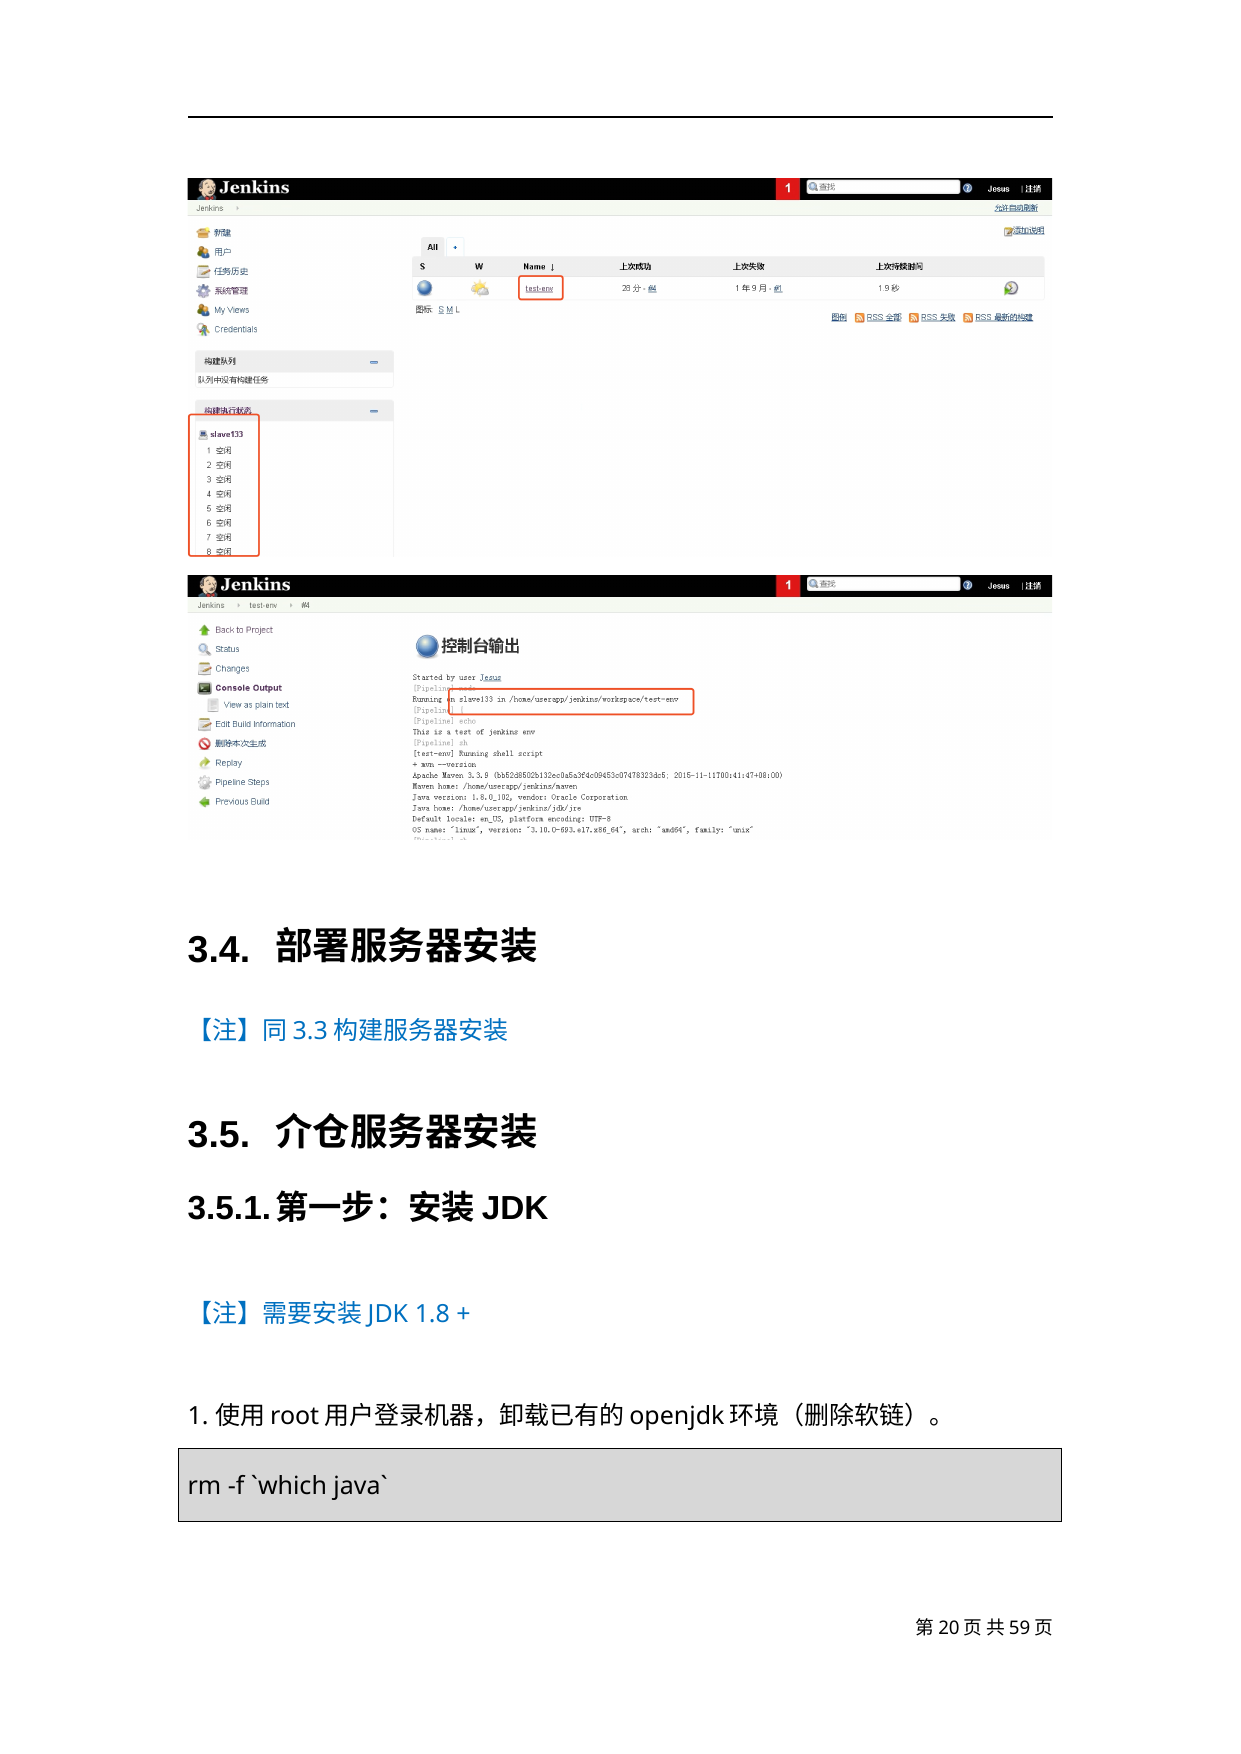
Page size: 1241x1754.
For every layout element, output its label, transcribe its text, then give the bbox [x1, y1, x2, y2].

text rm -f `which java` [179, 1449, 1061, 1521]
picture [187, 575, 1053, 840]
subtitle 第一步：安装JDK [187, 1181, 1053, 1229]
text 【注】需要安装JDK 1.8 + [187, 1278, 1053, 1346]
subtitle 介仓服务器安装 [187, 1088, 1053, 1156]
picture [187, 178, 1053, 557]
text 【注】同3.3构建服务器安装 [187, 995, 1053, 1063]
subtitle 部署服务器安装 [187, 902, 1053, 970]
list 使用root用户登录机器，卸载已有的openjdk环境（删除软链）。 [187, 1380, 1053, 1448]
